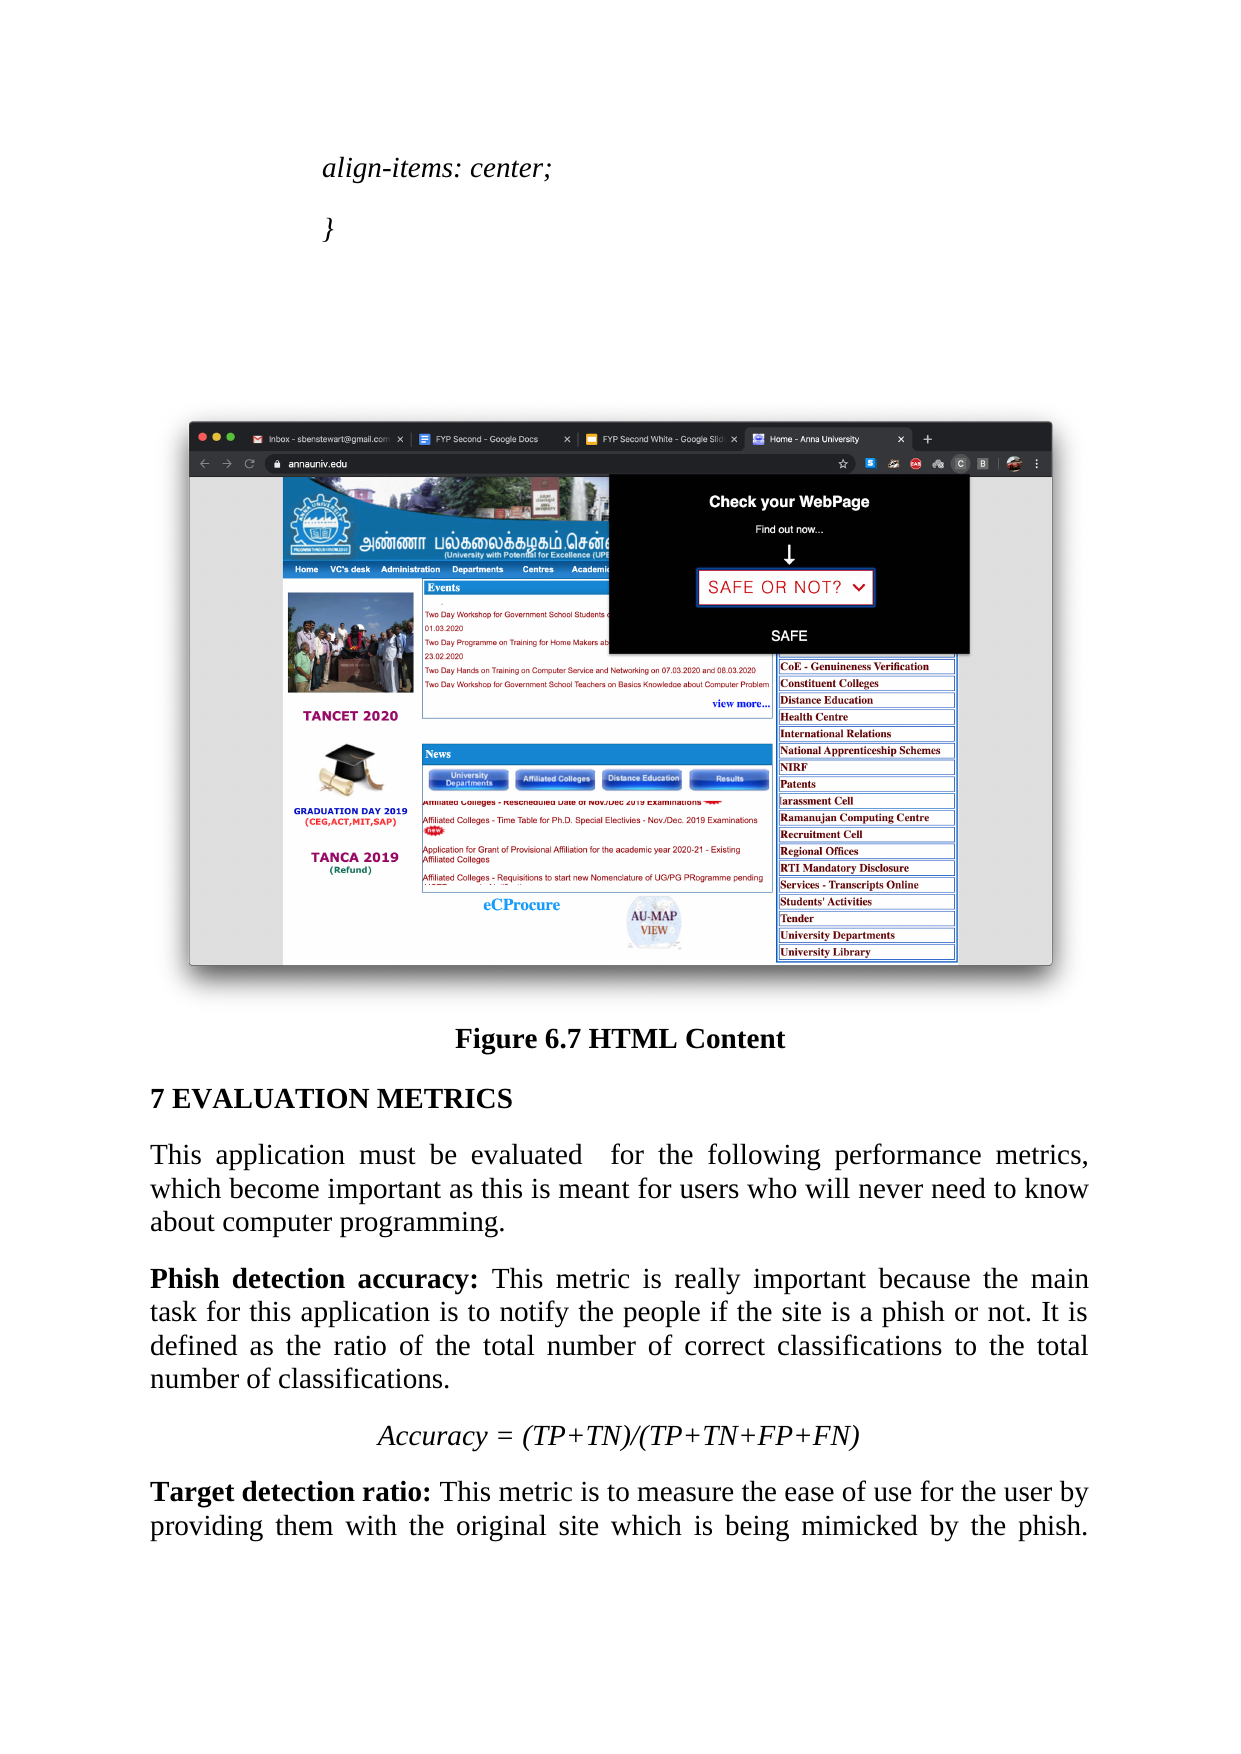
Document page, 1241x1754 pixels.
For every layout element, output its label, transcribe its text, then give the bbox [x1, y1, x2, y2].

picture [150, 395, 1091, 1017]
text } [300, 211, 1090, 245]
text Phish detection accuracy: This metric is really important because the main task for this application is to notify the people if the site is a phish or not. It is defined as the ratio of the total number of correct classifications to the total number of classifications. [150, 1261, 1090, 1395]
text align-items: center; [300, 150, 1090, 183]
text This application must be evaluated for the following performance metrics, which become important as this is meant for users who will never need to know about computer programming. [150, 1137, 1090, 1238]
subtitle 7 EVALUATION METRICS [150, 1081, 1090, 1114]
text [150, 1474, 1090, 1542]
text Accuracy = (TP+TN)/(TP+TN+FP+FN) [150, 1418, 1090, 1452]
text Figure 6.7 HTML Content [150, 1017, 1090, 1055]
